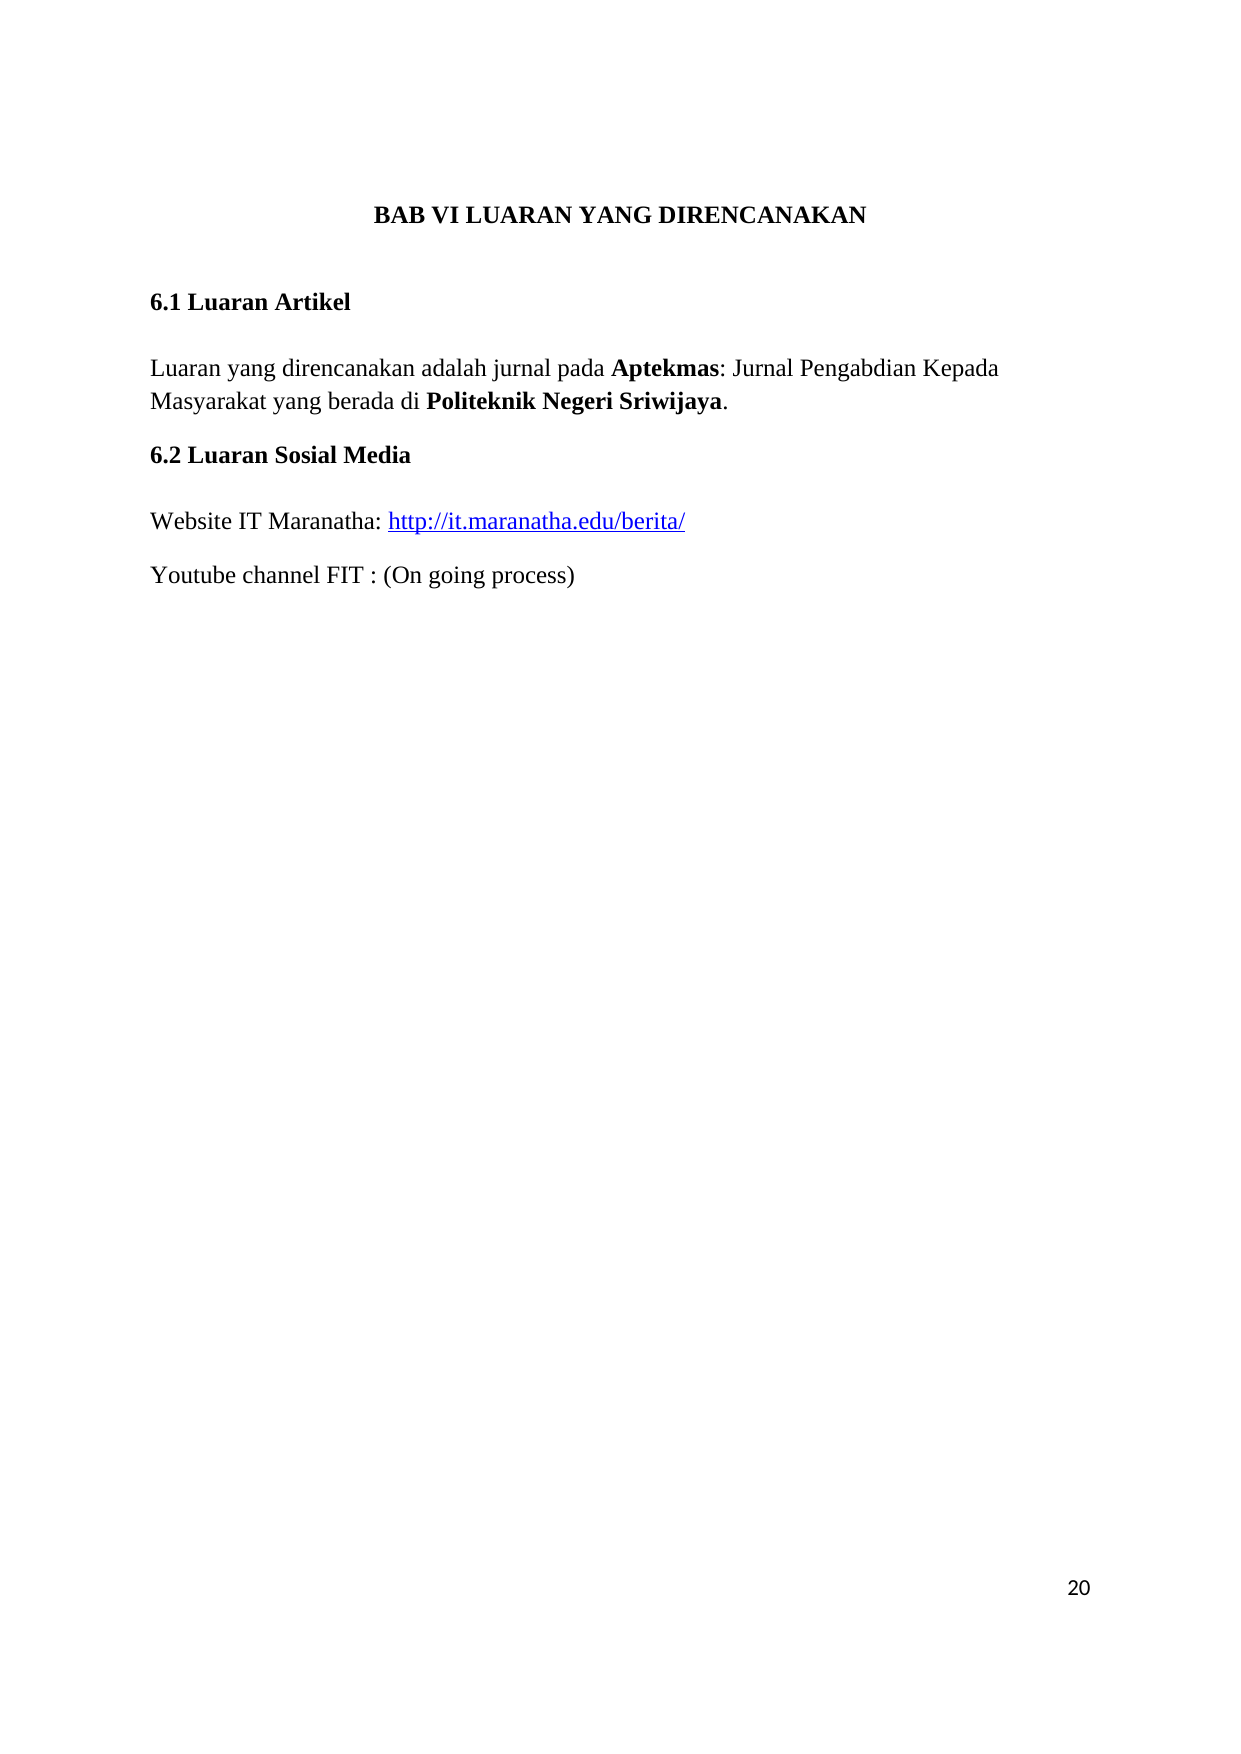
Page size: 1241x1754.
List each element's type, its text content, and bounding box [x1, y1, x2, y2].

text Website IT Maranatha: http://it.maranatha.edu/berita/ [150, 473, 1090, 534]
subtitle 6.1 Luaran Artikel [150, 287, 1090, 316]
subtitle BAB VI LUARAN YANG DIRENCANAKAN [150, 200, 1090, 229]
text Luaran yang direncanakan adalah jurnal pada Aptekmas: Jurnal Pengabdian Kepada Masyarakat yang berada di Politeknik Negeri Sriwijaya. [150, 320, 1090, 415]
subtitle 6.2 Luaran Sosial Media [150, 440, 1090, 468]
text Youtube channel FIT : (On going process) [150, 560, 1090, 588]
